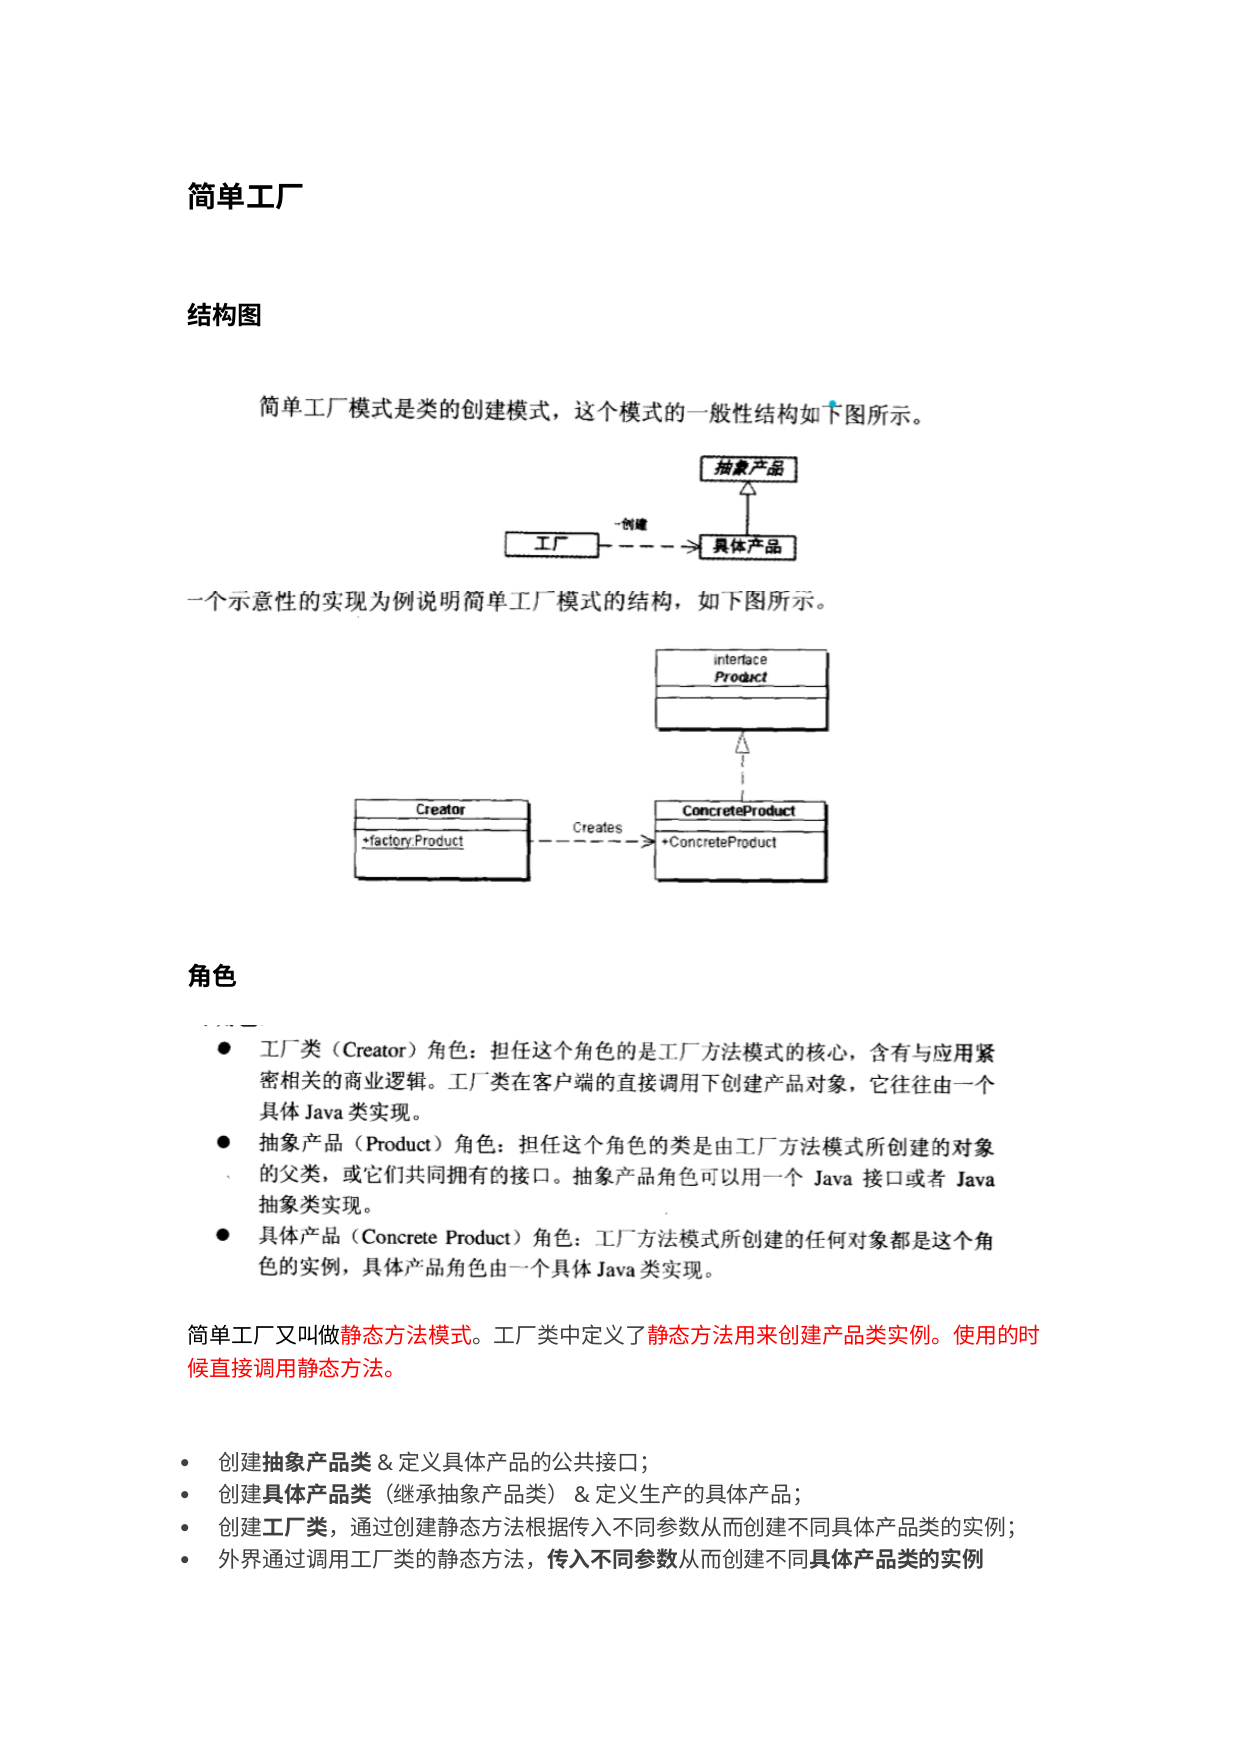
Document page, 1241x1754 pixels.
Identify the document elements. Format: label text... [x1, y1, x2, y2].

picture [187, 591, 1053, 916]
list 外界通过调用工厂类的静态方法，传入不同参数从而创建不同具体产品类的实例 [181, 1542, 1053, 1574]
subtitle 角色 [187, 942, 1053, 1007]
picture [187, 364, 1053, 588]
picture [187, 1025, 1053, 1299]
list 创建具体产品类（继承抽象产品类） & 定义生产的具体产品； [181, 1477, 1053, 1509]
list 创建抽象产品类 & 定义具体产品的公共接口； [181, 1444, 1053, 1477]
subtitle 结构图 [187, 281, 1053, 346]
text 简单工厂又叫做静态方法模式。工厂类中定义了静态方法用来创建产品类实例。使用的时候直接调用静态方法。 [187, 1318, 1053, 1383]
list 创建工厂类，通过创建静态方法根据传入不同参数从而创建不同具体产品类的实例； [181, 1509, 1053, 1542]
subtitle 简单工厂 [187, 162, 1053, 227]
